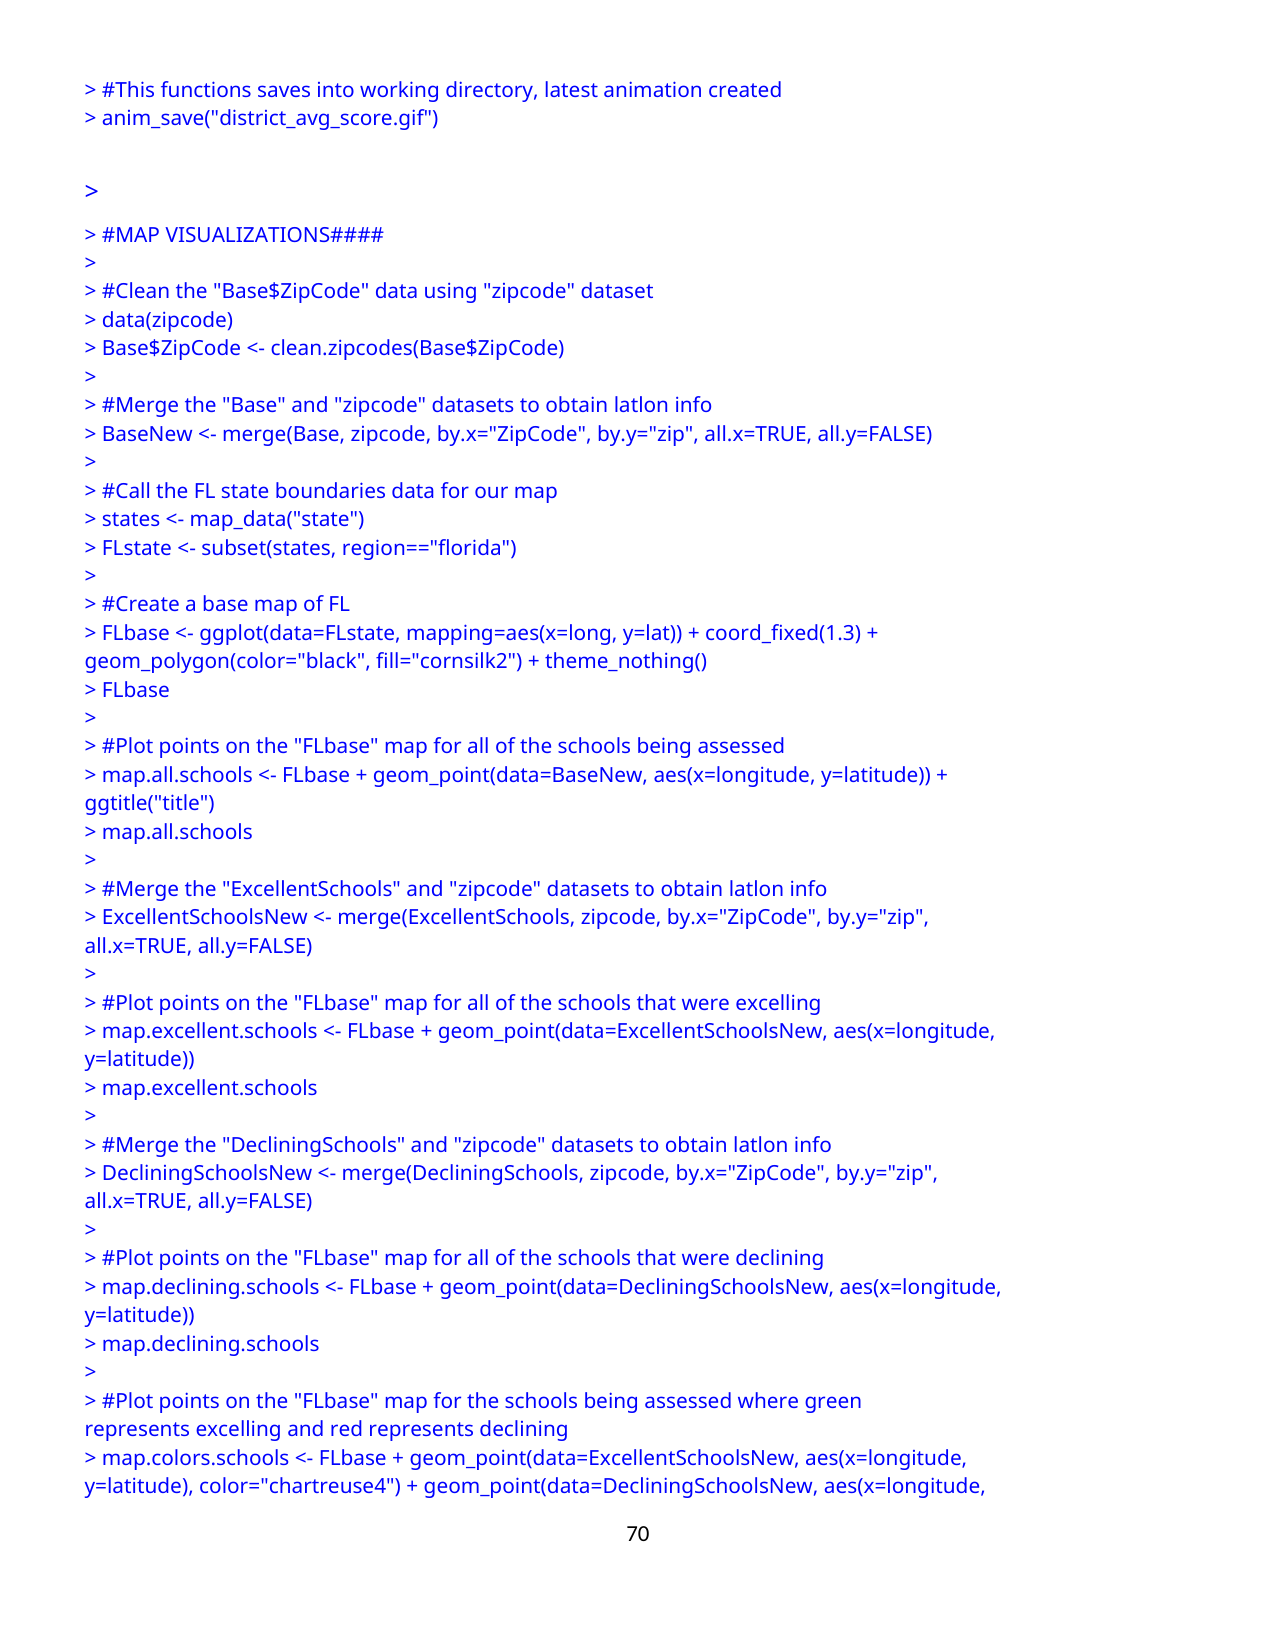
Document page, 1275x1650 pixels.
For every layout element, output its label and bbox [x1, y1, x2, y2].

table_cell [75, 173, 1275, 220]
table_cell [75, 220, 1275, 1512]
table_cell [75, 75, 1275, 173]
